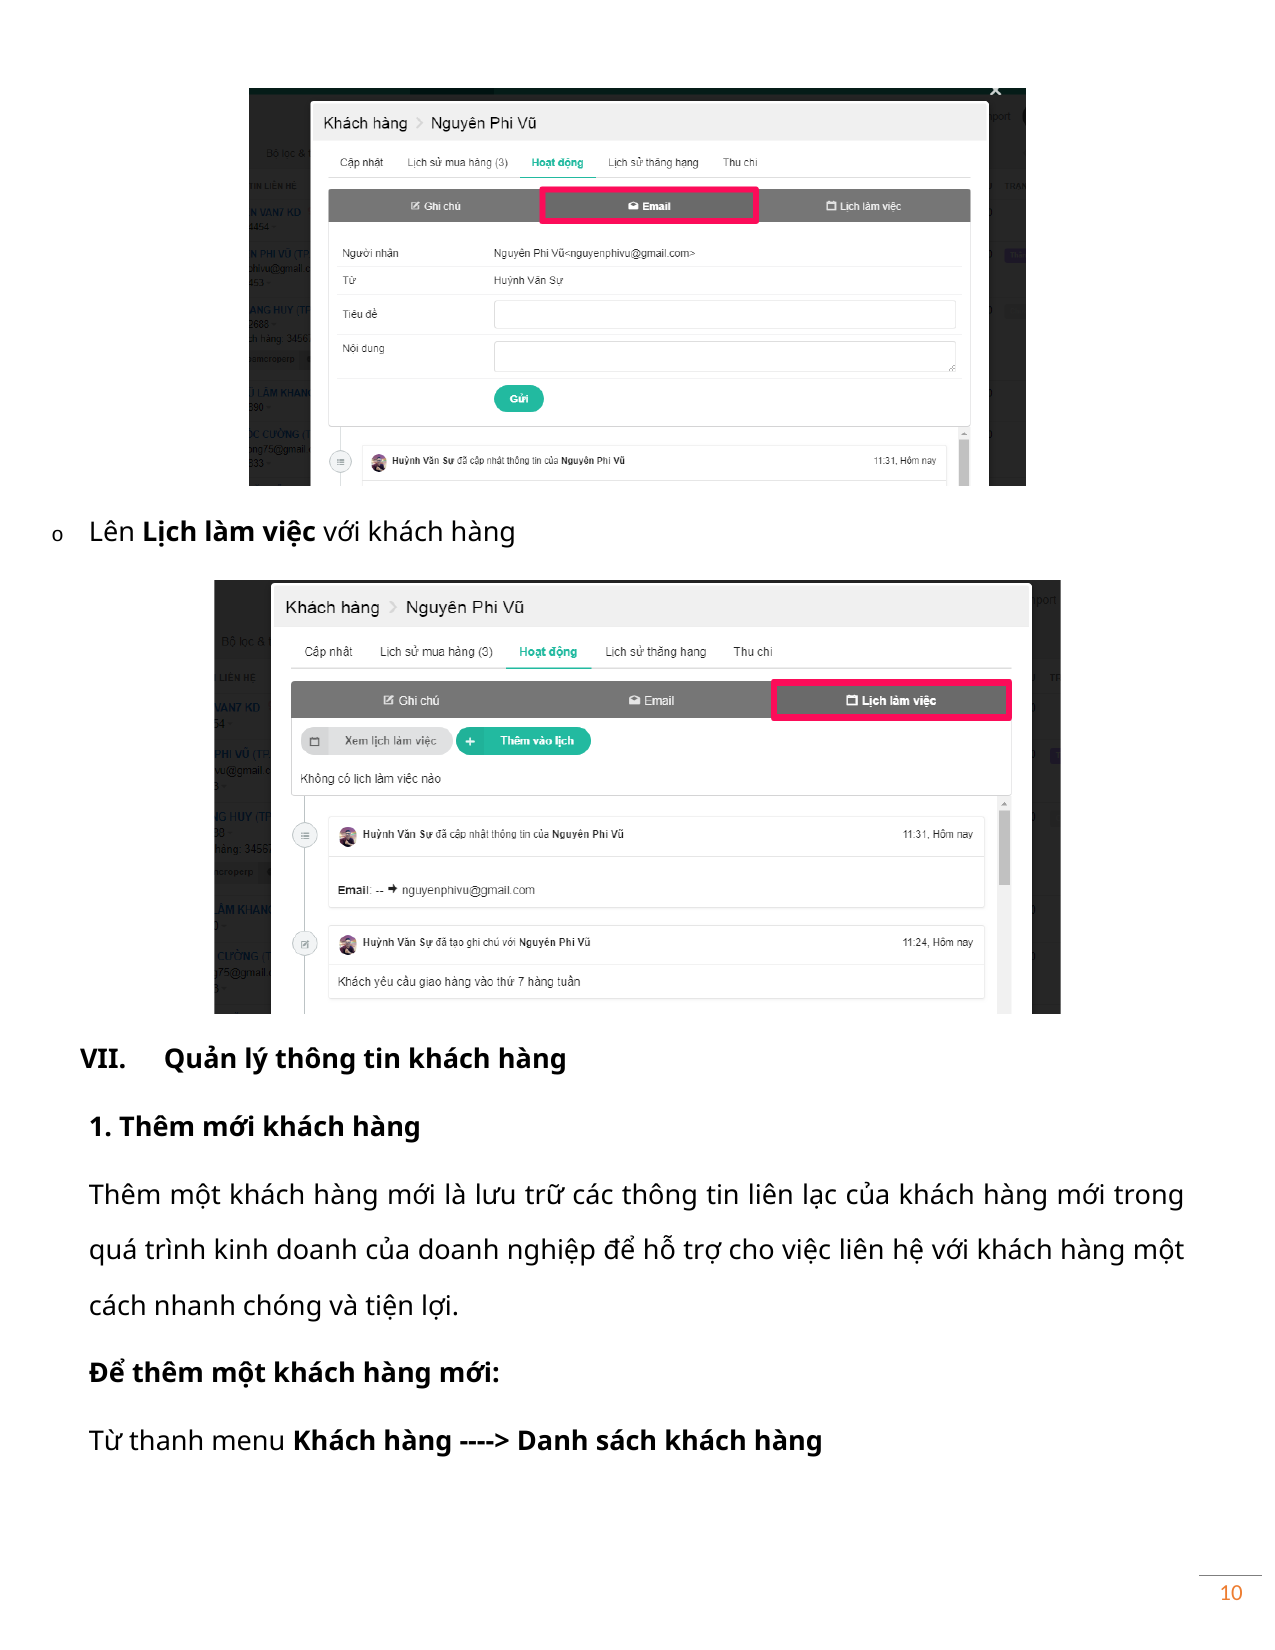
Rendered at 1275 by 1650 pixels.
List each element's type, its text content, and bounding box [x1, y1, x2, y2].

text Từ thanh menu Khách hàng ----> Danh sách khách hàng [89, 1422, 1186, 1458]
picture [249, 88, 1026, 486]
list Lên Lịch làm việc với khách hàng [51, 512, 1186, 549]
picture [214, 580, 1061, 1014]
text Thêm một khách hàng mới là lưu trữ các thông tin liên lạc của khách hàng mới trong quá trình kinh doanh của doanh nghiệp để hỗ trợ cho việc liên hệ với khách hàng một cách nhanh chóng và tiện lợi. [89, 1175, 1186, 1323]
list Quản lý thông tin khách hàng [126, 1040, 1186, 1077]
text Để thêm một khách hàng mới: [89, 1354, 1186, 1391]
text 1. Thêm mới khách hàng [89, 1108, 1186, 1144]
